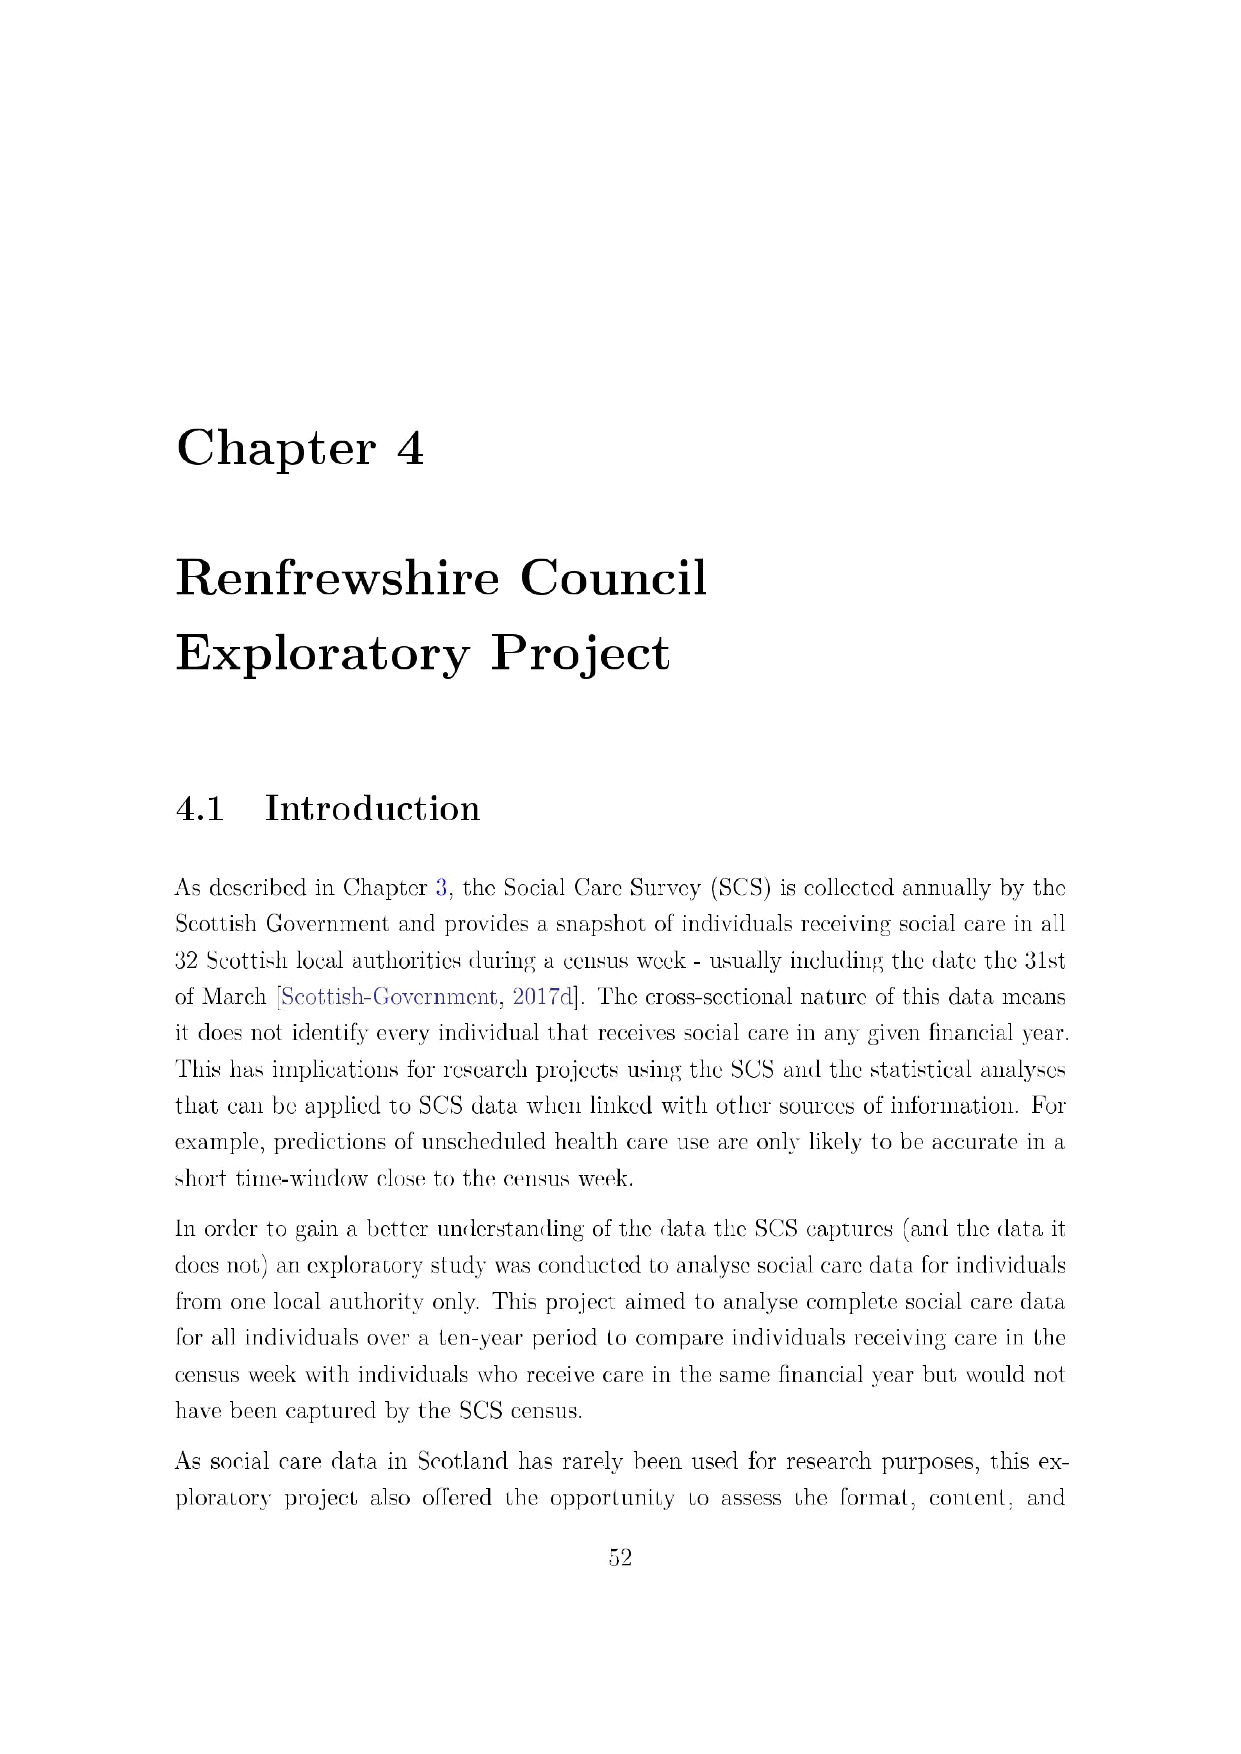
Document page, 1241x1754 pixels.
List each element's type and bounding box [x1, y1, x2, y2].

picture [173, 1057, 1067, 1084]
picture [607, 1546, 633, 1568]
picture [173, 983, 1067, 1012]
picture [173, 1166, 634, 1188]
picture [174, 792, 482, 822]
picture [174, 911, 1067, 938]
picture [173, 1485, 1067, 1512]
picture [173, 1093, 1068, 1120]
picture [173, 1021, 1070, 1047]
picture [173, 1130, 1067, 1156]
picture [173, 1289, 1067, 1316]
picture [175, 556, 708, 597]
picture [175, 631, 671, 681]
picture [173, 1215, 1067, 1244]
picture [173, 1326, 1067, 1352]
picture [173, 1398, 583, 1425]
picture [172, 874, 1067, 903]
picture [172, 1448, 1071, 1476]
picture [176, 426, 425, 476]
picture [173, 948, 1067, 975]
picture [173, 1362, 1067, 1389]
picture [173, 1251, 1067, 1281]
